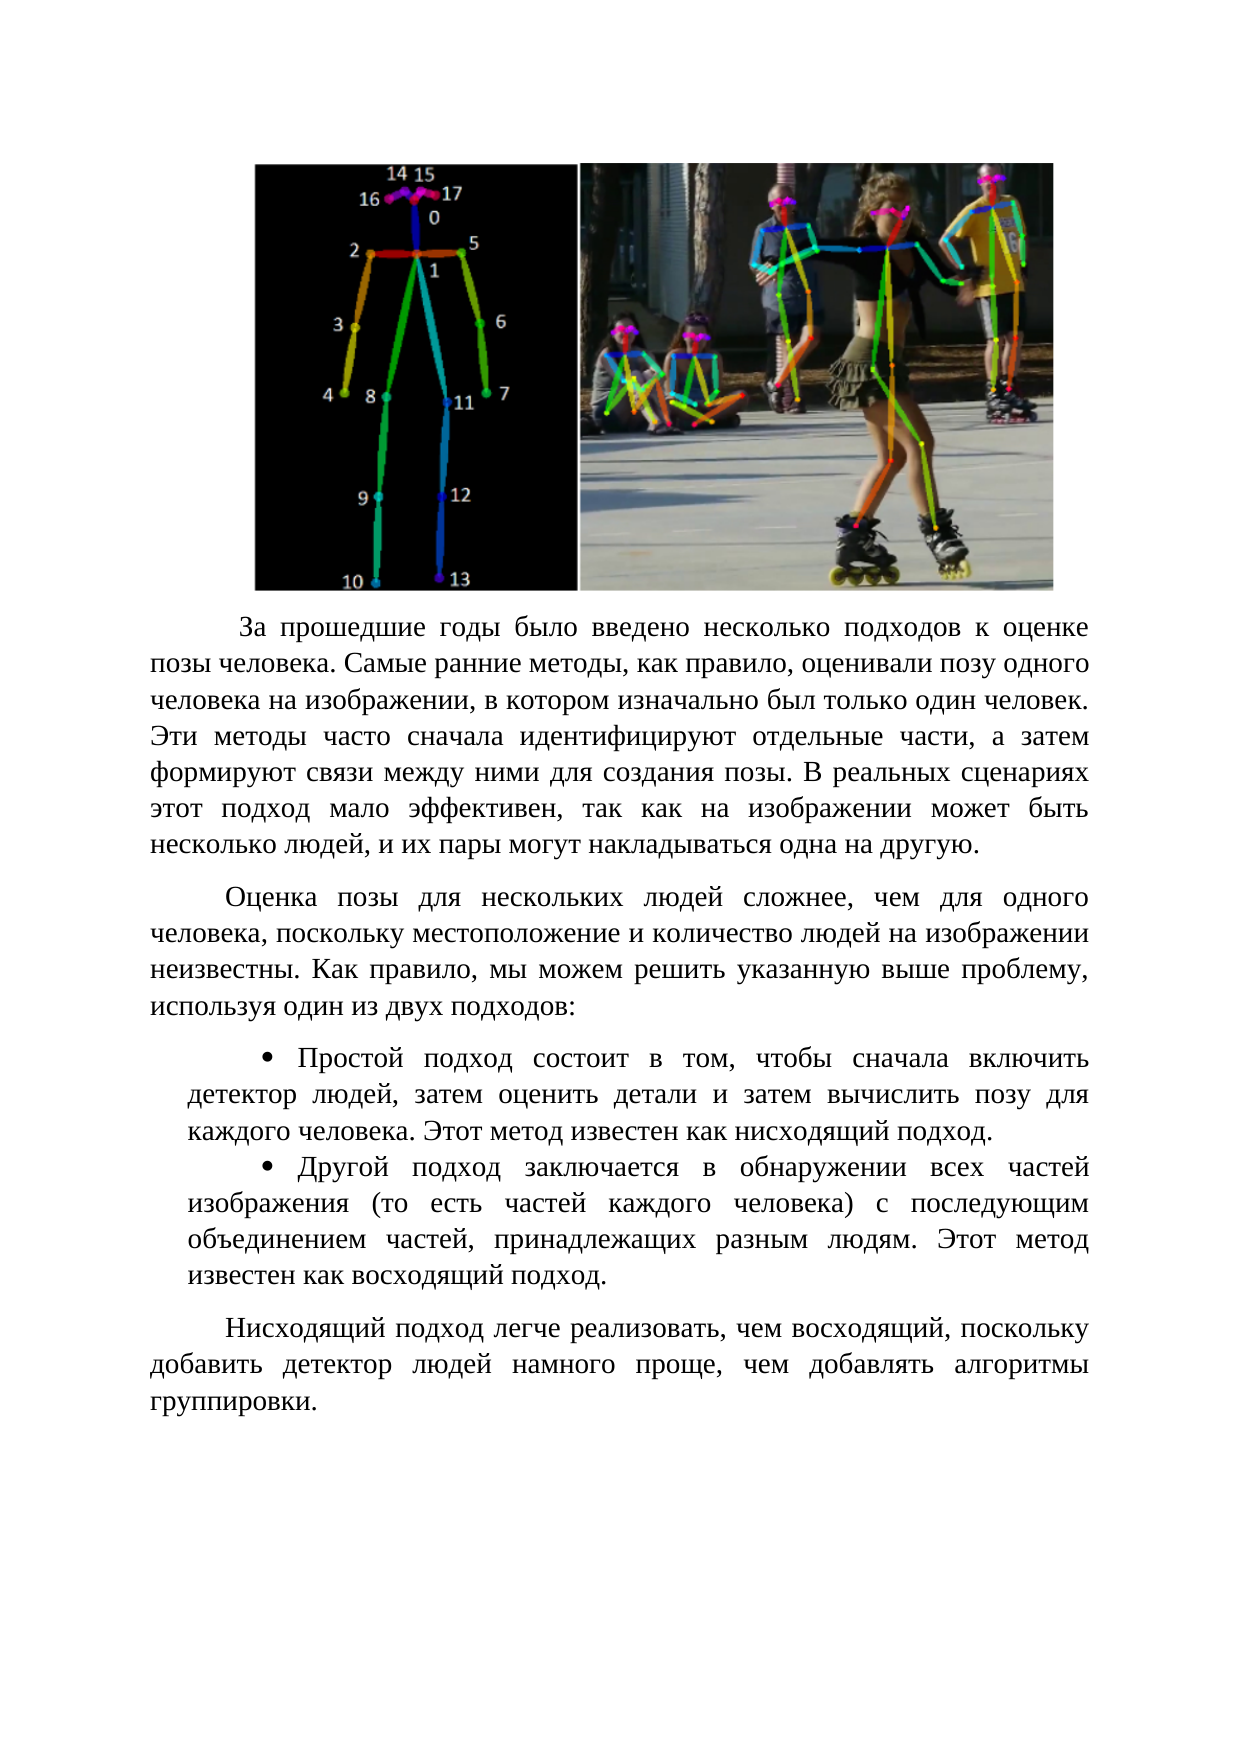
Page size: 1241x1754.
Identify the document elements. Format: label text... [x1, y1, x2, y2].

list Простой подход состоит в том, чтобы сначала включить детектор людей, затем оценить детали и затем вычислить позу для каждого человека. Этот метод известен как нисходящий подход. [187, 1040, 1090, 1146]
text Нисходящий подход легче реализовать, чем восходящий, поскольку добавить детектор людей намного проще, чем добавлять алгоритмы группировки. [150, 1310, 1090, 1416]
text Оценка позы для нескольких людей сложнее, чем для одного человека, поскольку местоположение и количество людей на изображении неизвестны. Как правило, мы можем решить указанную выше проблему, используя один из двух подходов: [150, 879, 1090, 1021]
text За прошедшие годы было введено несколько подходов к оценке позы человека. Самые ранние методы, как правило, оценивали позу одного человека на изображении, в котором изначально был только один человек. Эти методы часто сначала идентифицируют отдельные части, а затем формируют связи между ними для создания позы. В реальных сценариях этот подход мало эффективен, так как на изображении может быть несколько людей, и их пары могут накладываться одна на другую. [150, 609, 1090, 860]
list Другой подход заключается в обнаружении всех частей изображения (то есть частей каждого человека) с последующим объединением частей, принадлежащих разным людям. Этот метод известен как восходящий подход. [187, 1149, 1090, 1291]
